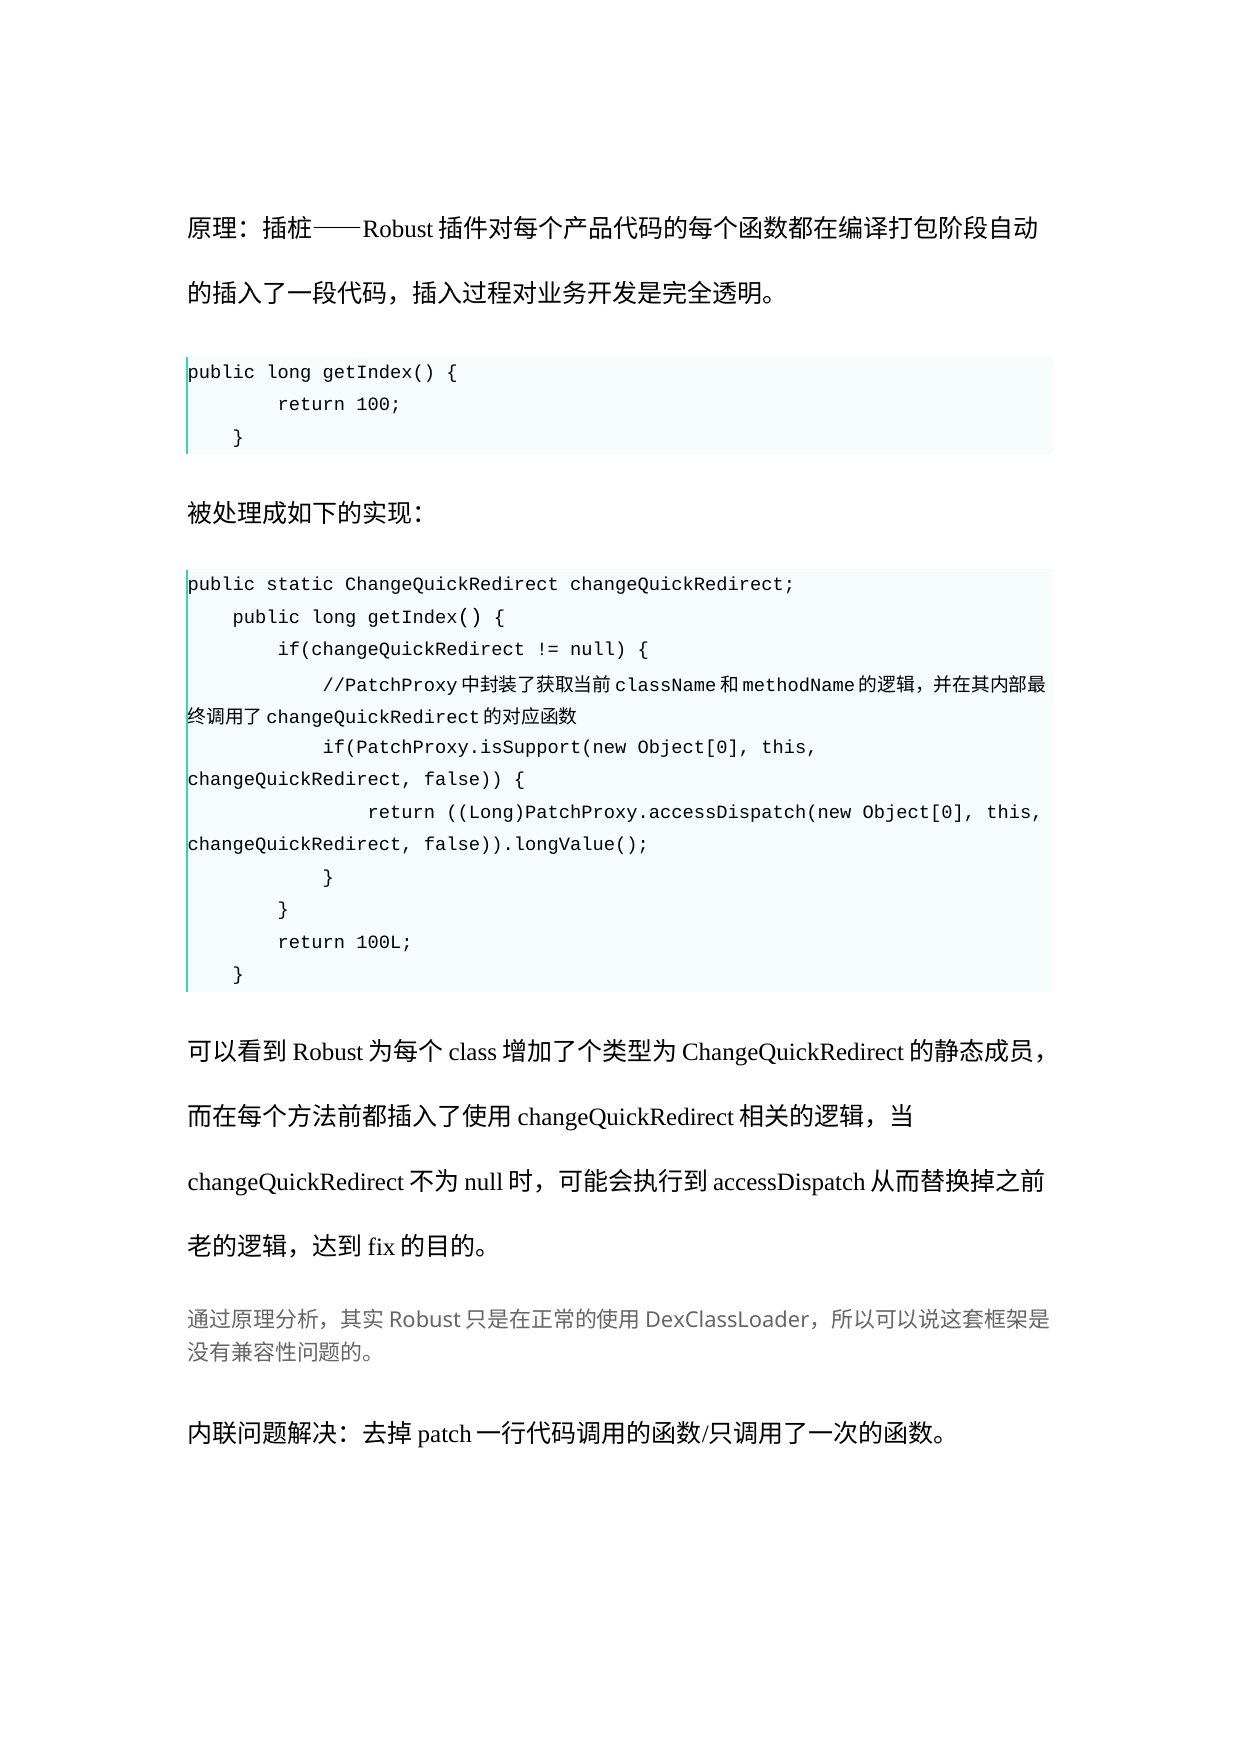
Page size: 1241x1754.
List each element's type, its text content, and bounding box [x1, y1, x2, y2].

text public static ChangeQuickRedirect changeQuickRedirect; [186, 569, 1053, 602]
text } [188, 422, 1053, 454]
text return 100; [188, 389, 1053, 422]
text } [188, 959, 1053, 992]
text return 100L; [188, 927, 1053, 959]
text return ((Long)PatchProxy.accessDispatch(new Object[0], this, changeQuickRedirect, false)).longValue(); [188, 797, 1053, 862]
text //PatchProxy中封装了获取当前className和methodName的逻辑，并在其内部最终调用了changeQuickRedirect的对应函数 [188, 667, 1053, 732]
text 通过原理分析，其实Robust只是在正常的使用DexClassLoader，所以可以说这套框架是没有兼容性问题的。 [187, 1302, 1053, 1367]
text 原理：插桩——Robust插件对每个产品代码的每个函数都在编译打包阶段自动的插入了一段代码，插入过程对业务开发是完全透明。 [187, 194, 1053, 324]
text } [188, 894, 1053, 927]
text } [188, 862, 1053, 894]
text 可以看到Robust为每个class增加了个类型为ChangeQuickRedirect的静态成员，而在每个方法前都插入了使用changeQuickRedirect相关的逻辑，当 changeQuickRedirect不为null时，可能会执行到accessDispatch从而替换掉之前老的逻辑，达到fix的目的。 [187, 1017, 1053, 1277]
text public long getIndex() { [188, 602, 1053, 634]
text 内联问题解决：去掉patch一行代码调用的函数/只调用了一次的函数。 [187, 1399, 1053, 1464]
text 被处理成如下的实现： [187, 479, 1053, 544]
text public long getIndex() { [188, 357, 1053, 389]
text if(changeQuickRedirect != null) { [188, 634, 1053, 667]
text if(PatchProxy.isSupport(new Object[0], this, changeQuickRedirect, false)) { [188, 732, 1053, 797]
